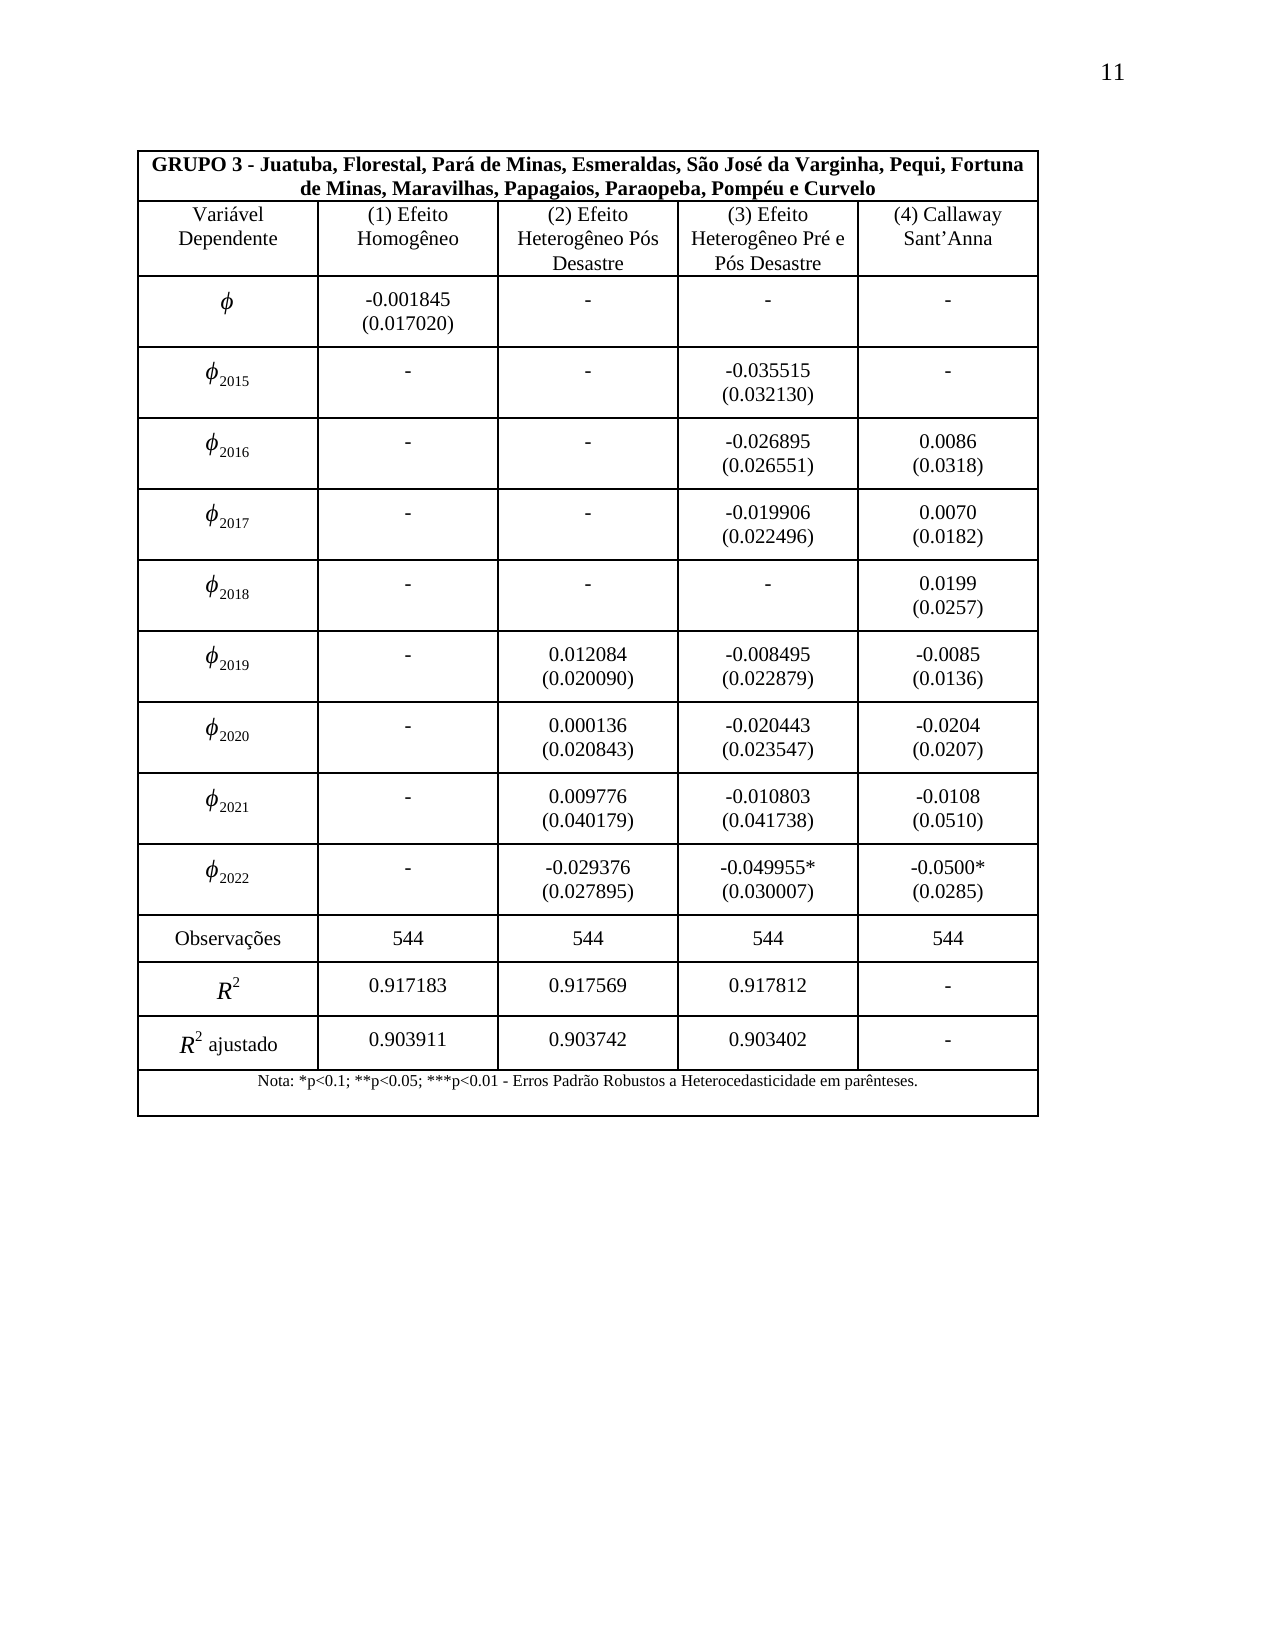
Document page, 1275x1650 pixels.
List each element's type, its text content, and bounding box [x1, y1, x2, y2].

table_cell (3) Efeito Heterogêneo Pré e Pós Desastre [679, 202, 857, 274]
table_cell [139, 348, 317, 417]
table_cell 544 [679, 916, 857, 961]
table_cell - [319, 490, 497, 559]
table_cell - [319, 845, 497, 914]
table_cell - [499, 348, 677, 417]
table_cell [139, 632, 317, 701]
table_cell -0.029376 (0.027895) [499, 845, 677, 914]
table_cell 0.903911 [319, 1017, 497, 1069]
table_header GRUPO 3 - Juatuba, Florestal, Pará de Minas, Esmeraldas, São José da Varginha, Pequi, Fortuna de Minas, Maravilhas, Papagaios, Paraopeba, Pompéu e Curvelo [139, 152, 1037, 200]
table_cell - [859, 1017, 1037, 1069]
table_cell 0.917569 [499, 963, 677, 1015]
table_cell 544 [319, 916, 497, 961]
table_cell [139, 703, 317, 772]
table_cell 0.012084 (0.020090) [499, 632, 677, 701]
table_cell 0.0086 (0.0318) [859, 419, 1037, 488]
table_cell [139, 277, 317, 346]
table_cell 0.903742 [499, 1017, 677, 1069]
table_cell [139, 490, 317, 559]
table_cell - [319, 774, 497, 843]
table_cell 0.0199 (0.0257) [859, 561, 1037, 630]
table_cell [139, 774, 317, 843]
table_cell 0.0070 (0.0182) [859, 490, 1037, 559]
table_cell -0.035515 (0.032130) [679, 348, 857, 417]
table_cell 0.903402 [679, 1017, 857, 1069]
table_cell -0.0500* (0.0285) [859, 845, 1037, 914]
table_cell -0.0204 (0.0207) [859, 703, 1037, 772]
table_cell Observações [139, 916, 317, 961]
table_cell - [319, 561, 497, 630]
table_cell -0.020443 (0.023547) [679, 703, 857, 772]
table_cell (2) Efeito Heterogêneo Pós Desastre [499, 202, 677, 274]
table_cell - [319, 348, 497, 417]
table_cell - [499, 561, 677, 630]
table_cell - [679, 561, 857, 630]
table_cell Nota: *p<0.1; **p<0.05; ***p<0.01 - Erros Padrão Robustos a Heterocedasticidade em parênteses. [139, 1071, 1037, 1115]
table_cell -0.008495 (0.022879) [679, 632, 857, 701]
table_cell 0.000136 (0.020843) [499, 703, 677, 772]
table_cell (4) Callaway Sant’Anna [859, 202, 1037, 274]
table_cell 0.009776 (0.040179) [499, 774, 677, 843]
table_cell - [859, 963, 1037, 1015]
table_cell - [319, 703, 497, 772]
table_cell - [319, 419, 497, 488]
table_cell 0.917812 [679, 963, 857, 1015]
table_cell [139, 419, 317, 488]
table_cell -0.026895 (0.026551) [679, 419, 857, 488]
table_cell Variável Dependente [139, 202, 317, 274]
table_cell -0.049955* (0.030007) [679, 845, 857, 914]
table_cell - [499, 277, 677, 346]
table_cell - [679, 277, 857, 346]
table_cell -0.0085 (0.0136) [859, 632, 1037, 701]
table_cell -0.001845 (0.017020) [319, 277, 497, 346]
table_cell 544 [859, 916, 1037, 961]
table_cell - [499, 490, 677, 559]
table_cell - [499, 419, 677, 488]
table_cell - [319, 632, 497, 701]
table_cell (1) Efeito Homogêneo [319, 202, 497, 274]
table_cell - [859, 348, 1037, 417]
table_cell ajustado [139, 1017, 317, 1069]
table_cell -0.019906 (0.022496) [679, 490, 857, 559]
table_cell [139, 845, 317, 914]
table_cell [139, 561, 317, 630]
table_cell - [859, 277, 1037, 346]
table_cell 544 [499, 916, 677, 961]
table_cell -0.010803 (0.041738) [679, 774, 857, 843]
table_cell 0.917183 [319, 963, 497, 1015]
table_cell [139, 963, 317, 1015]
table_cell -0.0108 (0.0510) [859, 774, 1037, 843]
